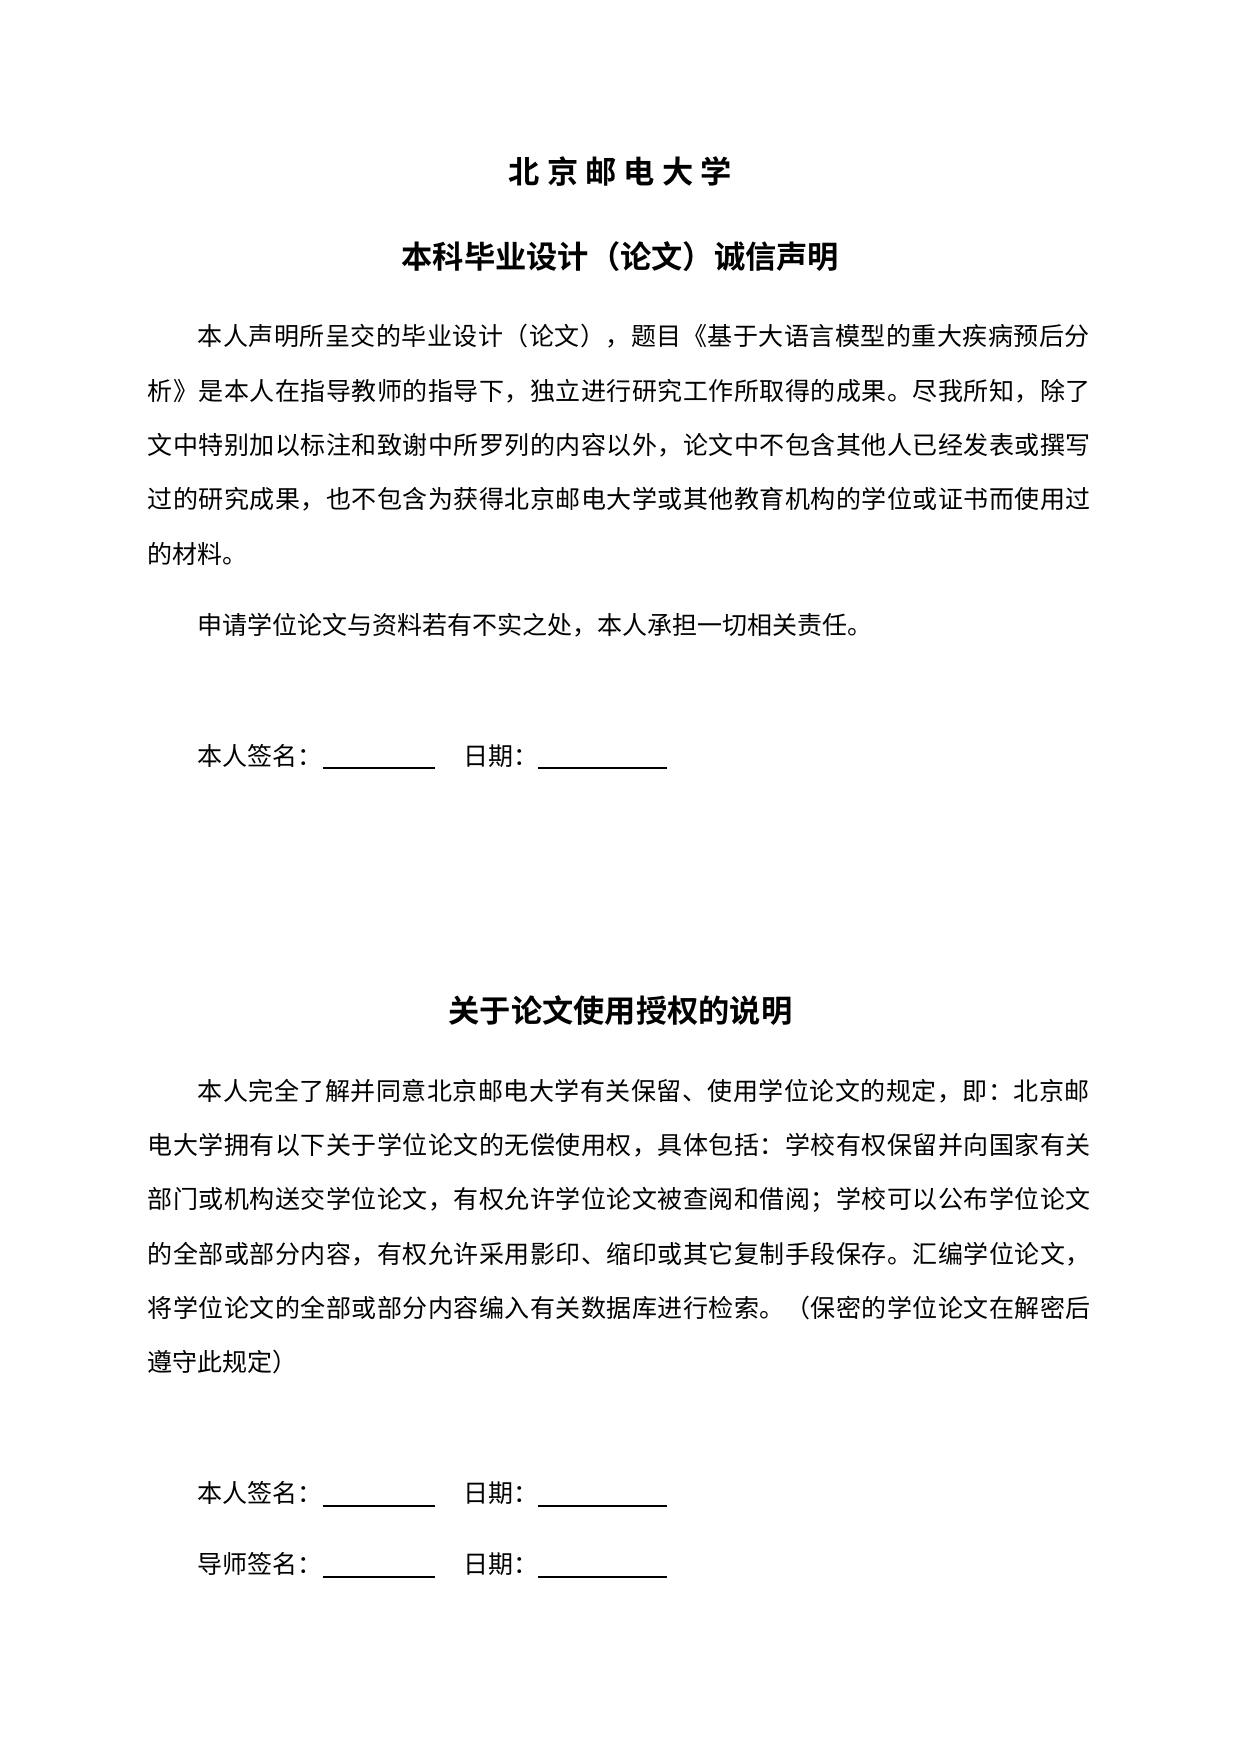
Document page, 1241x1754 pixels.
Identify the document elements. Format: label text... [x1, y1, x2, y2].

text 本科毕业设计（论文）诚信声明 [148, 232, 1092, 277]
text 本人声明所呈交的毕业设计（论文），题目《基于大语言模型的重大疾病预后分析》是本人在指导教师的指导下，独立进行研究工作所取得的成果。尽我所知，除了文中特别加以标注和致谢中所罗列的内容以外，论文中不包含其他人已经发表或撰写过的研究成果，也不包含为获得北京邮电大学或其他教育机构的学位或证书而使用过的材料。 [148, 317, 1092, 570]
text 本人签名： 日期： [148, 736, 1092, 772]
text 本人签名： 日期： [148, 1474, 1092, 1510]
text 导师签名： 日期： [148, 1545, 1092, 1581]
text 申请学位论文与资料若有不实之处，本人承担一切相关责任。 [148, 605, 1092, 641]
text 关于论文使用授权的说明 [148, 986, 1092, 1032]
text 本人完全了解并同意北京邮电大学有关保留、使用学位论文的规定，即：北京邮电大学拥有以下关于学位论文的无偿使用权，具体包括：学校有权保留并向国家有关部门或机构送交学位论文，有权允许学位论文被查阅和借阅；学校可以公布学位论文的全部或部分内容，有权允许采用影印、缩印或其它复制手段保存。汇编学位论文，将学位论文的全部或部分内容编入有关数据库进行检索。（保密的学位论文在解密后遵守此规定） [148, 1071, 1092, 1379]
text 北 京 邮 电 大 学 [148, 148, 1092, 193]
